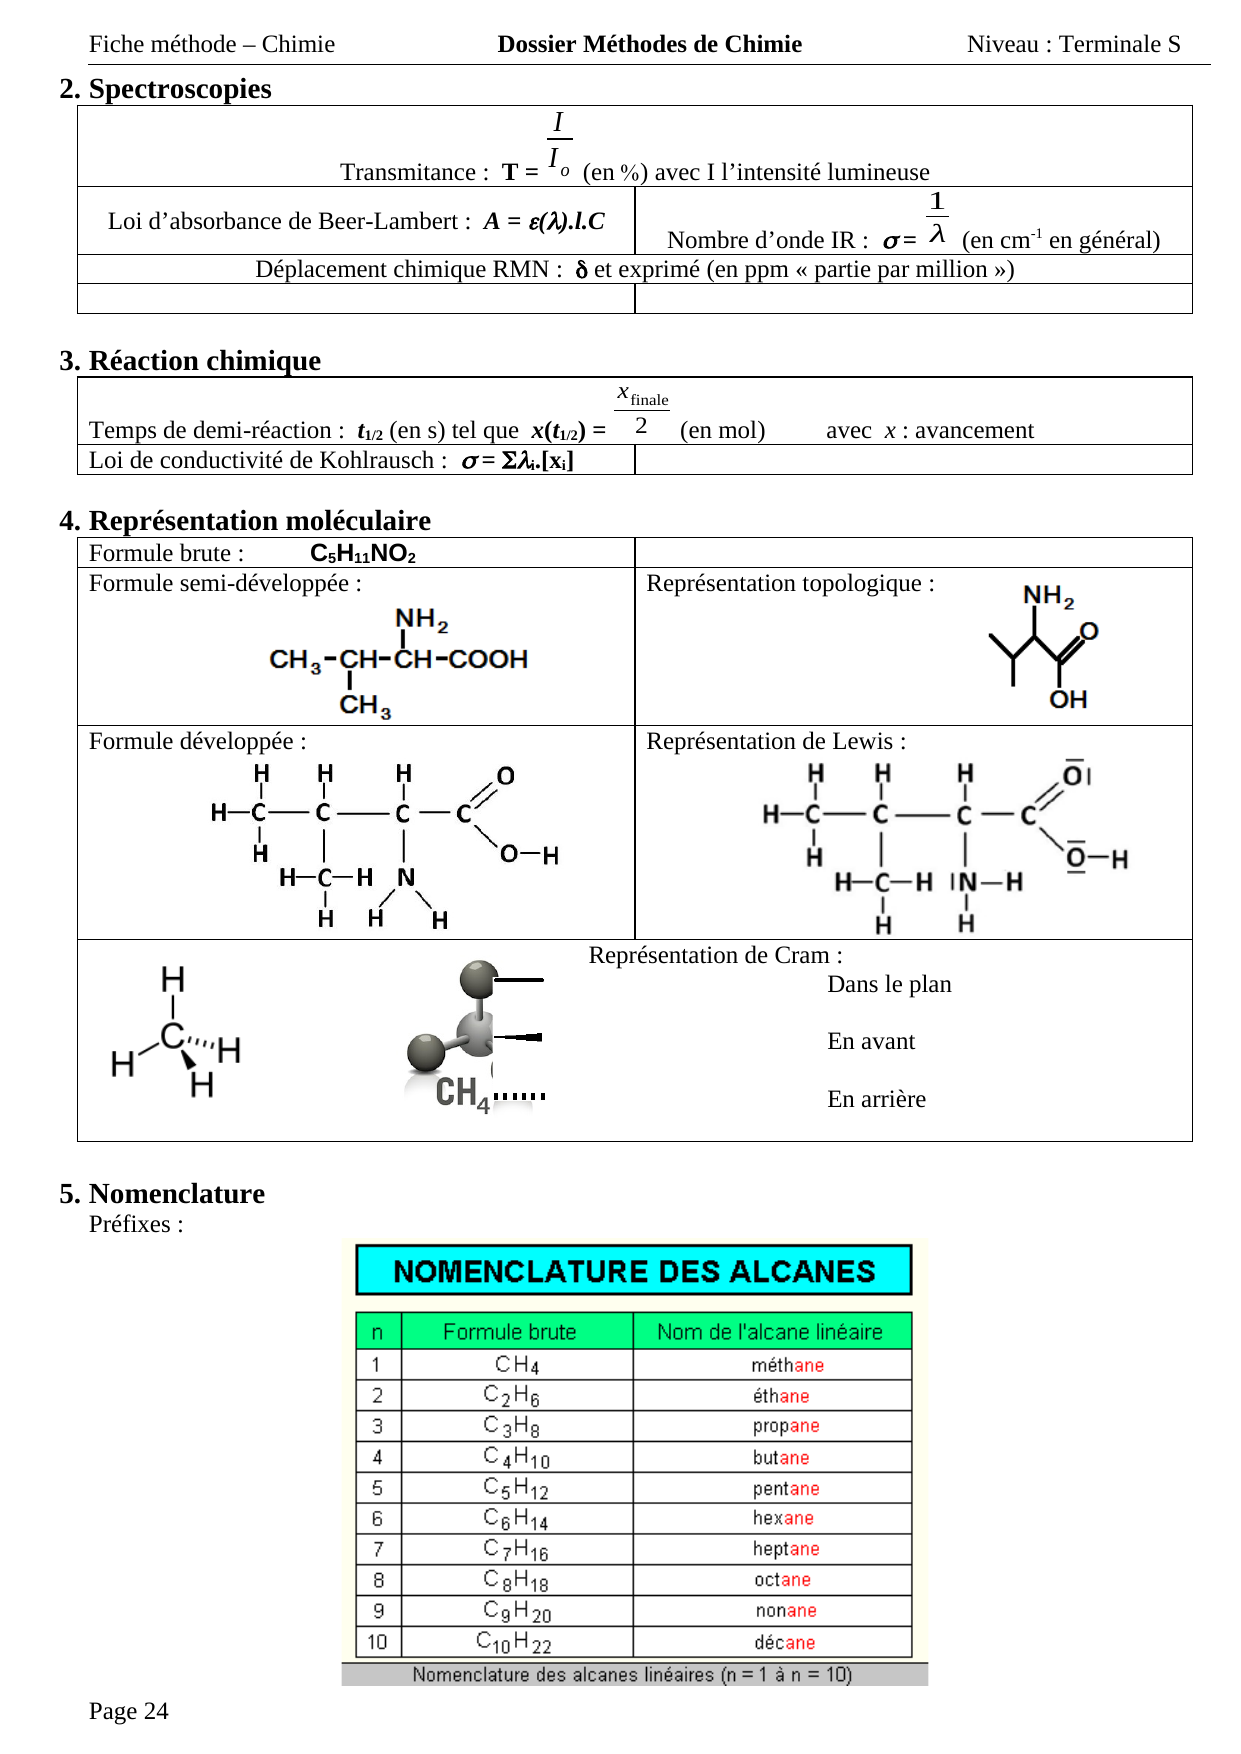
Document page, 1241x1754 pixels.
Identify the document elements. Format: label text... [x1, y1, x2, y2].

table_cell Représentation de Cram : Dans le plan En avant En arrière [78, 940, 1192, 1141]
table_cell Loi de conductivité de Kohlrausch :  = i.[xi] [78, 445, 634, 473]
table_cell Formule semi-développée : [78, 568, 634, 725]
picture [984, 578, 1105, 712]
table_cell [636, 284, 1192, 313]
table_header Transmitance : T = (en ) avec I l’intensité lumineuse [78, 106, 1192, 186]
picture [757, 755, 1137, 939]
picture [101, 956, 252, 1107]
picture [205, 758, 564, 935]
table_cell Déplacement chimique RMN :  et exprimé (en ppm « partie par million ») [78, 255, 1192, 283]
table_cell Nombre d’onde IR :  = (en cm-1 en général) [636, 187, 1192, 253]
table_cell Formule développée : [78, 726, 634, 939]
table_cell Représentation de Lewis : [636, 726, 1192, 939]
picture [341, 1238, 929, 1686]
table_header [636, 538, 1192, 567]
picture [265, 601, 536, 725]
table_cell [636, 445, 1192, 473]
text Préfixes : [89, 1209, 1181, 1238]
picture [384, 943, 570, 1129]
table_header Temps de demi-réaction : t1/2 (en s) tel que x(t1/2) = (en mol) avec x : avancement [78, 378, 1192, 444]
subtitle Nomenclature [59, 1176, 1181, 1209]
table_cell [78, 284, 634, 313]
subtitle Réaction chimique [59, 343, 1181, 376]
table_cell Loi d’absorbance de Beer-Lambert : A = ().l.C [78, 187, 634, 253]
table_header Formule brute : C5H11NO2 [78, 538, 634, 567]
table_cell Représentation topologique : [636, 568, 1192, 725]
subtitle Représentation moléculaire [59, 503, 1181, 537]
subtitle Spectroscopies [59, 71, 1181, 104]
